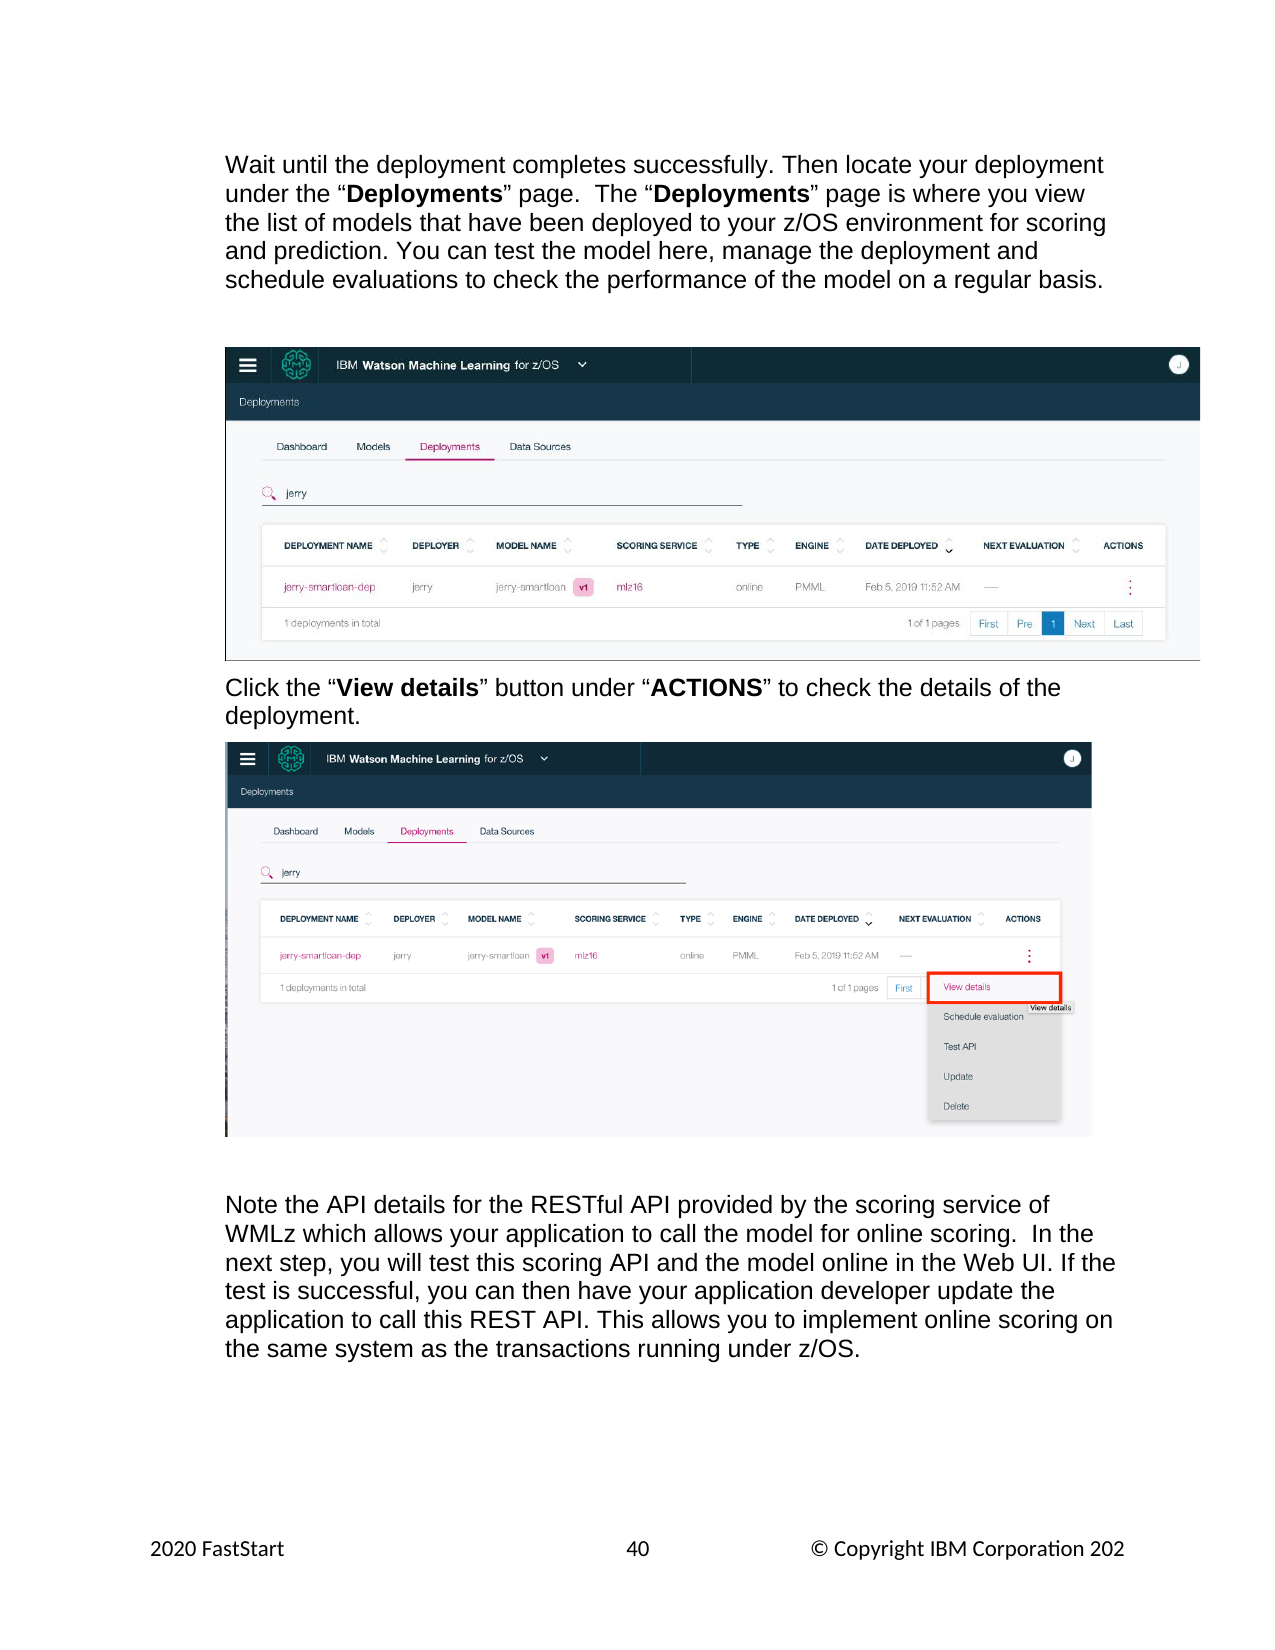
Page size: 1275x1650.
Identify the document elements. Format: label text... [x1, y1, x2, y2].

picture [225, 347, 1200, 661]
picture [225, 742, 1092, 1137]
list Note the API details for the RESTful API provided by the scoring service of WMLz which allows your application to call the model for online scoring. In the next step, you will test this scoring API and the model online in the Web UI. If the test is successful, you can then have your application developer update the application to call this REST API. This allows you to implement online scoring on the same system as the transactions running under z/OS. [225, 1190, 1125, 1363]
text Wait until the deployment completes successfully. Then locate your deployment under the “Deployments” page. The “Deployments” page is where you view the list of models that have been deployed to your z/OS environment for scoring and prediction. You can test the model here, manage the deployment and schedule evaluations to check the performance of the model on a regular basis. [225, 150, 1125, 294]
list Click the “View details” button under “ACTIONS” to check the details of the deployment. [225, 673, 1125, 730]
